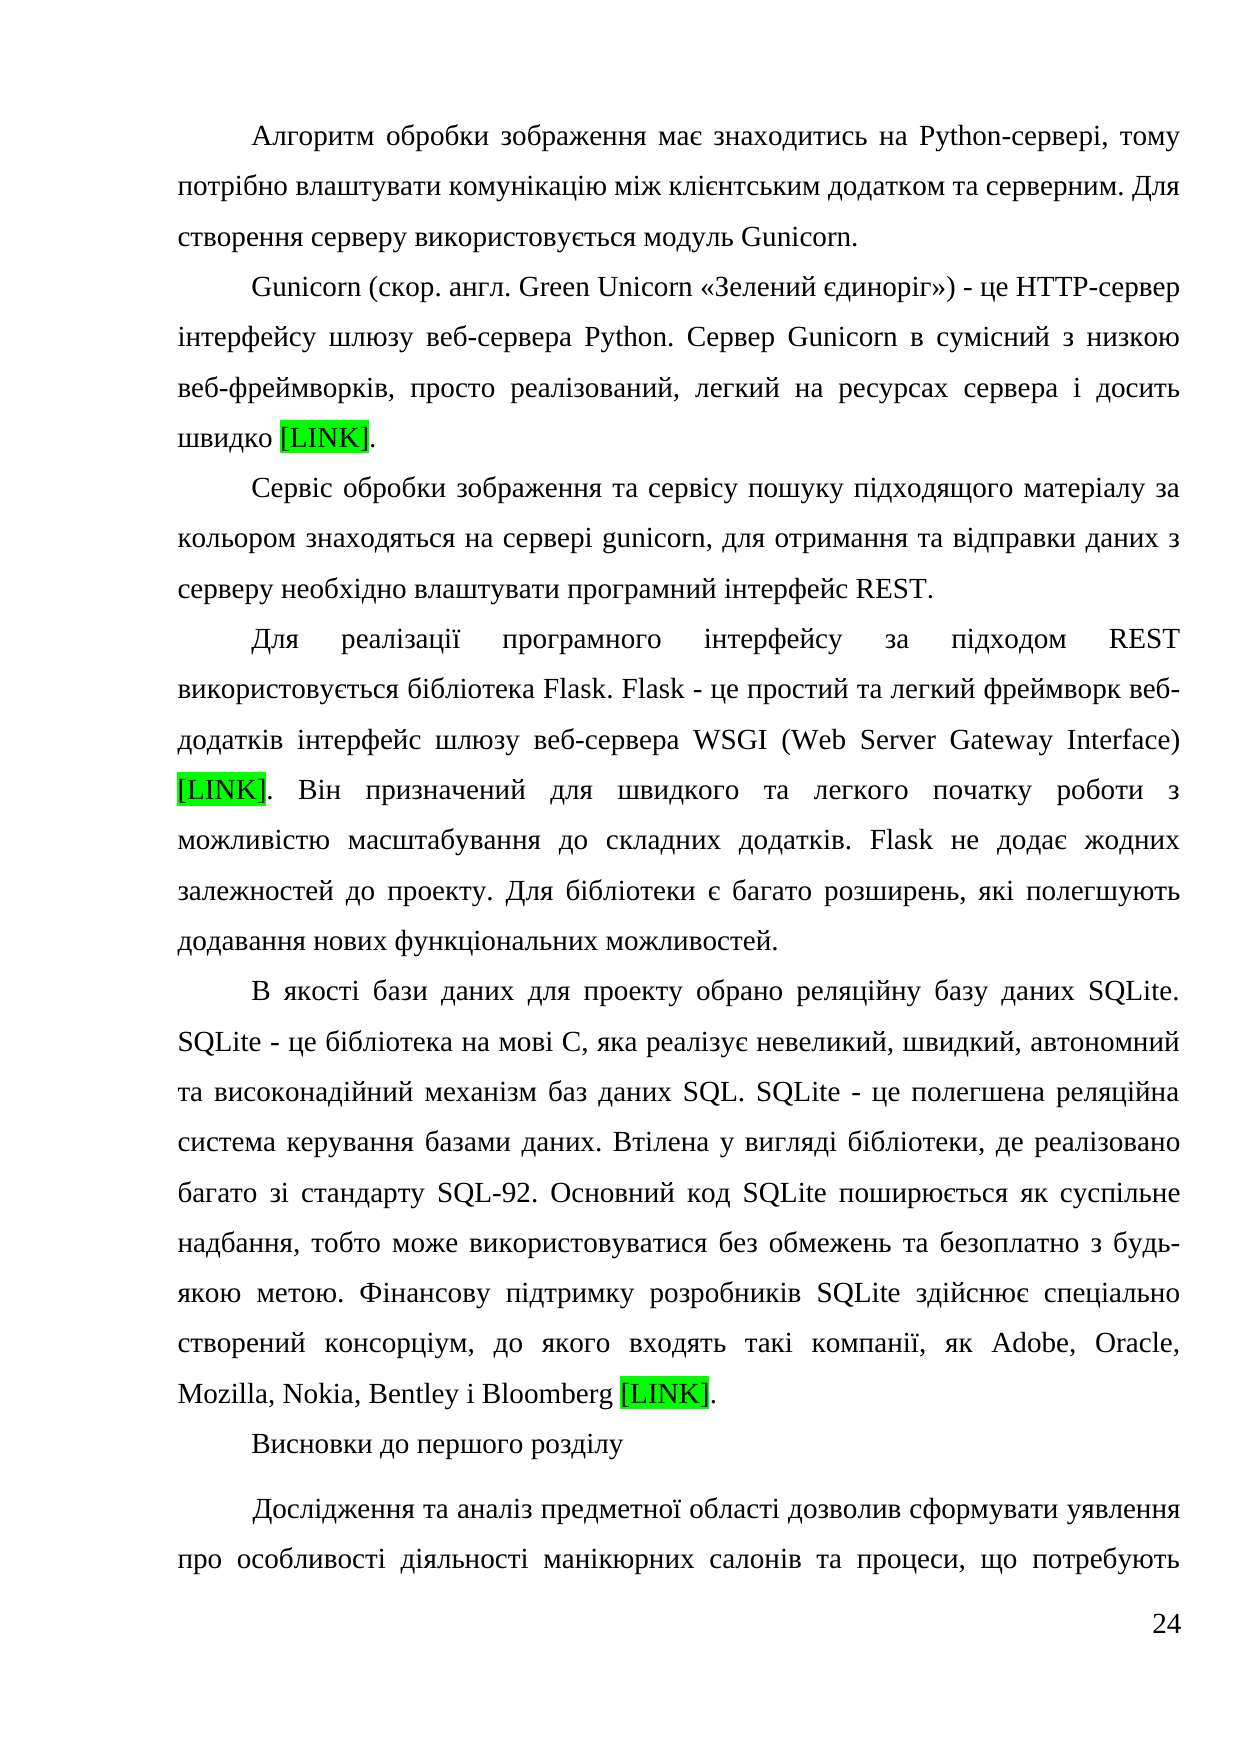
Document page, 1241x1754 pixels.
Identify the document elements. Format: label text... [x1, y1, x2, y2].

subtitle Висновки до першого розділу [251, 1426, 1181, 1460]
text Сервіс обробки зображення та сервісу пошуку підходящого матеріалу за кольором знаходяться на сервері gunicorn, для отримання та відправки даних з серверу необхідно влаштувати програмний інтерфейс REST. [177, 470, 1181, 604]
text Алгоритм обробки зображення має знаходитись на Python-сервері, тому потрібно влаштувати комунікацію між клієнтським додатком та серверним. Для створення серверу використовується модуль Gunicorn. [177, 118, 1181, 252]
text Gunicorn (скор. англ. Green Unicorn «Зелений єдиноріг») - це HTTP-сервер інтерфейсу шлюзу веб-сервера Python. Сервер Gunicorn в сумісний з низкою веб-фреймворків, просто реалізований, легкий на ресурсах сервера і досить швидко [LINK]. [177, 269, 1181, 453]
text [177, 1491, 1181, 1575]
text Для реалізації програмного інтерфейсу за підходом REST використовується бібліотека Flask. Flask - це простий та легкий фреймворк веб-додатків інтерфейс шлюзу веб-сервера WSGI (Web Server Gateway Interface) [LINK]. Він призначений для швидкого та легкого початку роботи з можливістю масштабування до складних додатків. Flask не додає жодних залежностей до проекту. Для бібліотеки є багато розширень, які полегшують додавання нових функціональних можливостей. [177, 621, 1181, 957]
text В якості бази даних для проекту обрано реляційну базу даних SQLite. SQLite - це бібліотека на мові C, яка реалізує невеликий, швидкий, автономний та високонадійний механізм баз даних SQL. SQLite - це полегшена реляційна система керування базами даних. Втілена у вигляді бібліотеки, де реалізовано багато зі стандарту SQL-92. Основний код SQLite поширюється як суспільне надбання, тобто може використовуватися без обмежень та безоплатно з будь-якою метою. Фінансову підтримку розробників SQLite здійснює спеціально створений консорціум, до якого входять такі компанії, як Adobe, Oracle, Mozilla, Nokia, Bentley і Bloomberg [LINK]. [177, 973, 1181, 1409]
